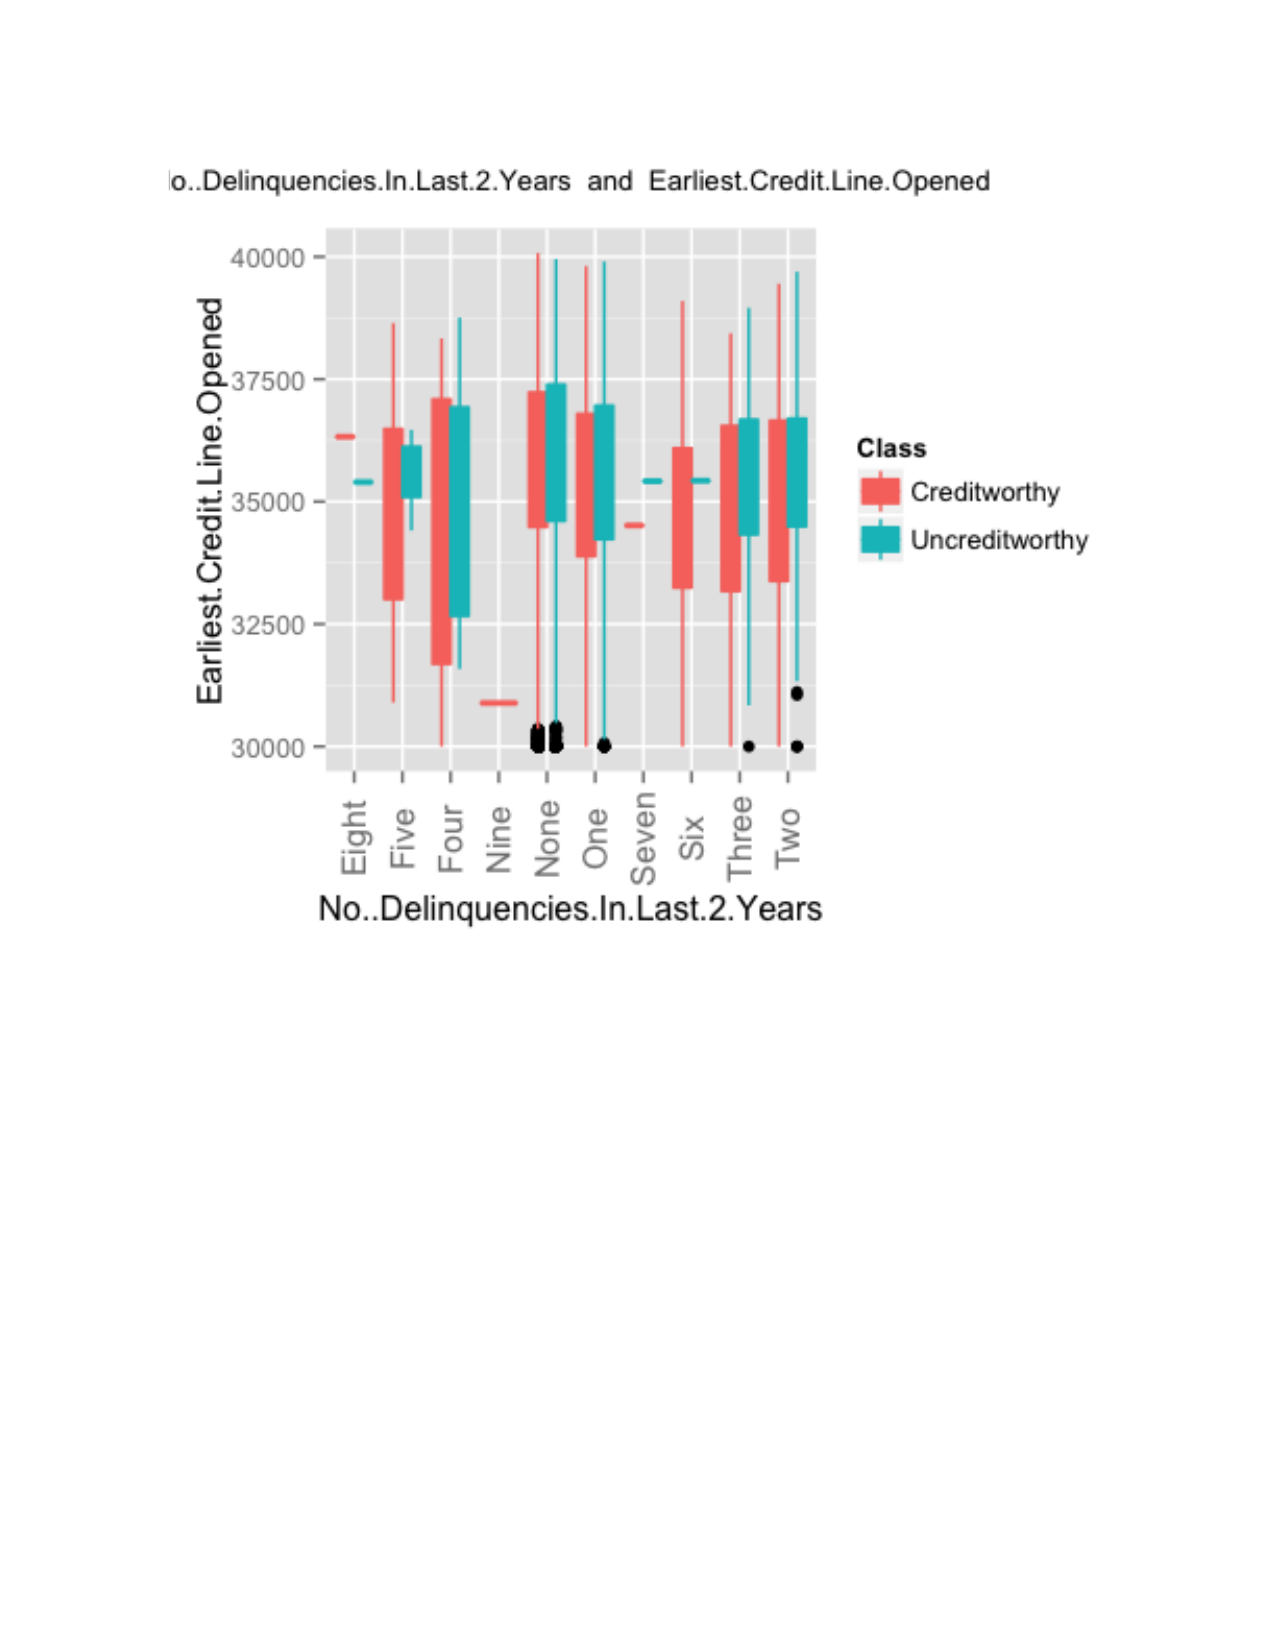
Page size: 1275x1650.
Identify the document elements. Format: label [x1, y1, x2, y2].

picture [168, 150, 1169, 950]
